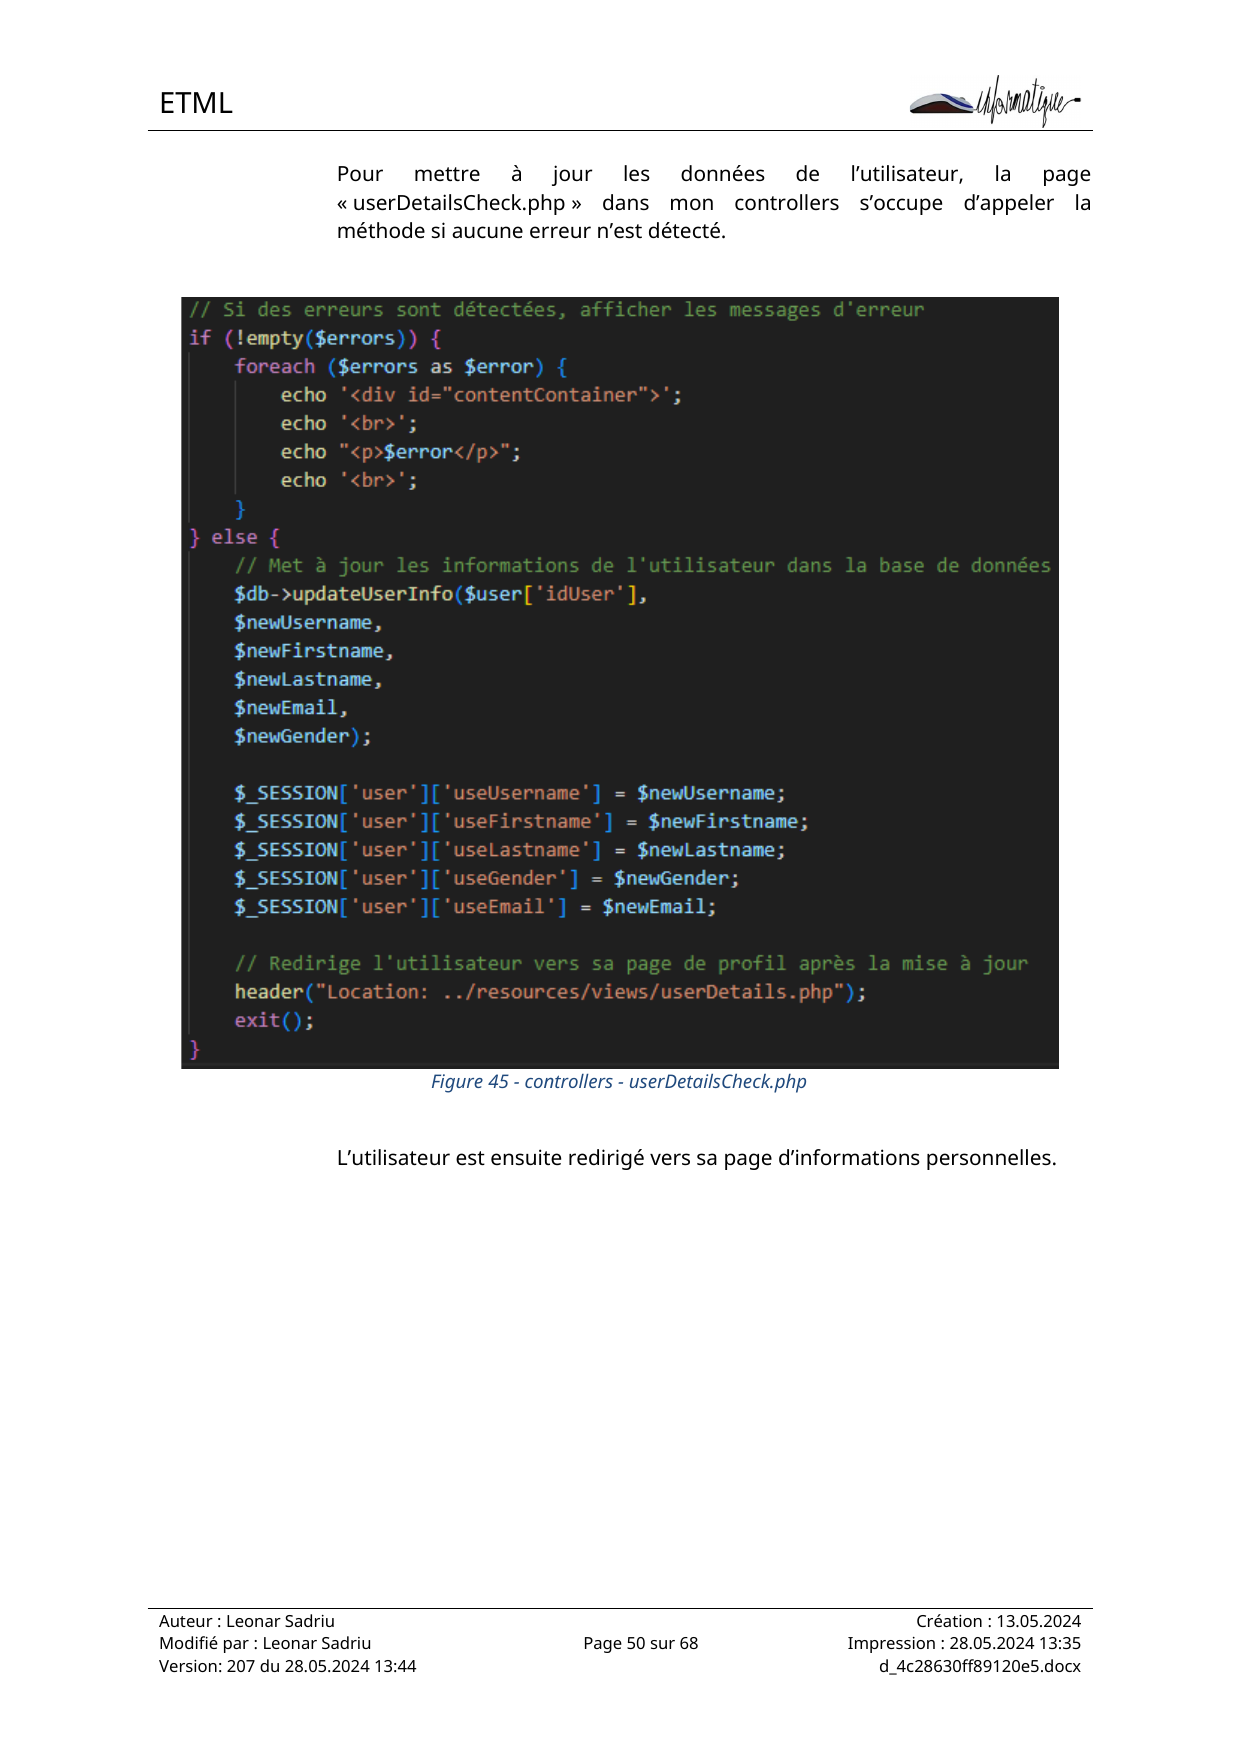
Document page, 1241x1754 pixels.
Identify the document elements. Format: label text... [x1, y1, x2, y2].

picture [181, 297, 1059, 1069]
picture [909, 75, 1082, 128]
text L’utilisateur est ensuite redirigé vers sa page d’informations personnelles. [337, 1143, 1092, 1171]
text Pour mettre à jour les données de l’utilisateur, la page « userDetailsCheck.php » dans mon controllers s’occupe d’appeler la méthode si aucune erreur n’est détecté. [337, 159, 1092, 244]
